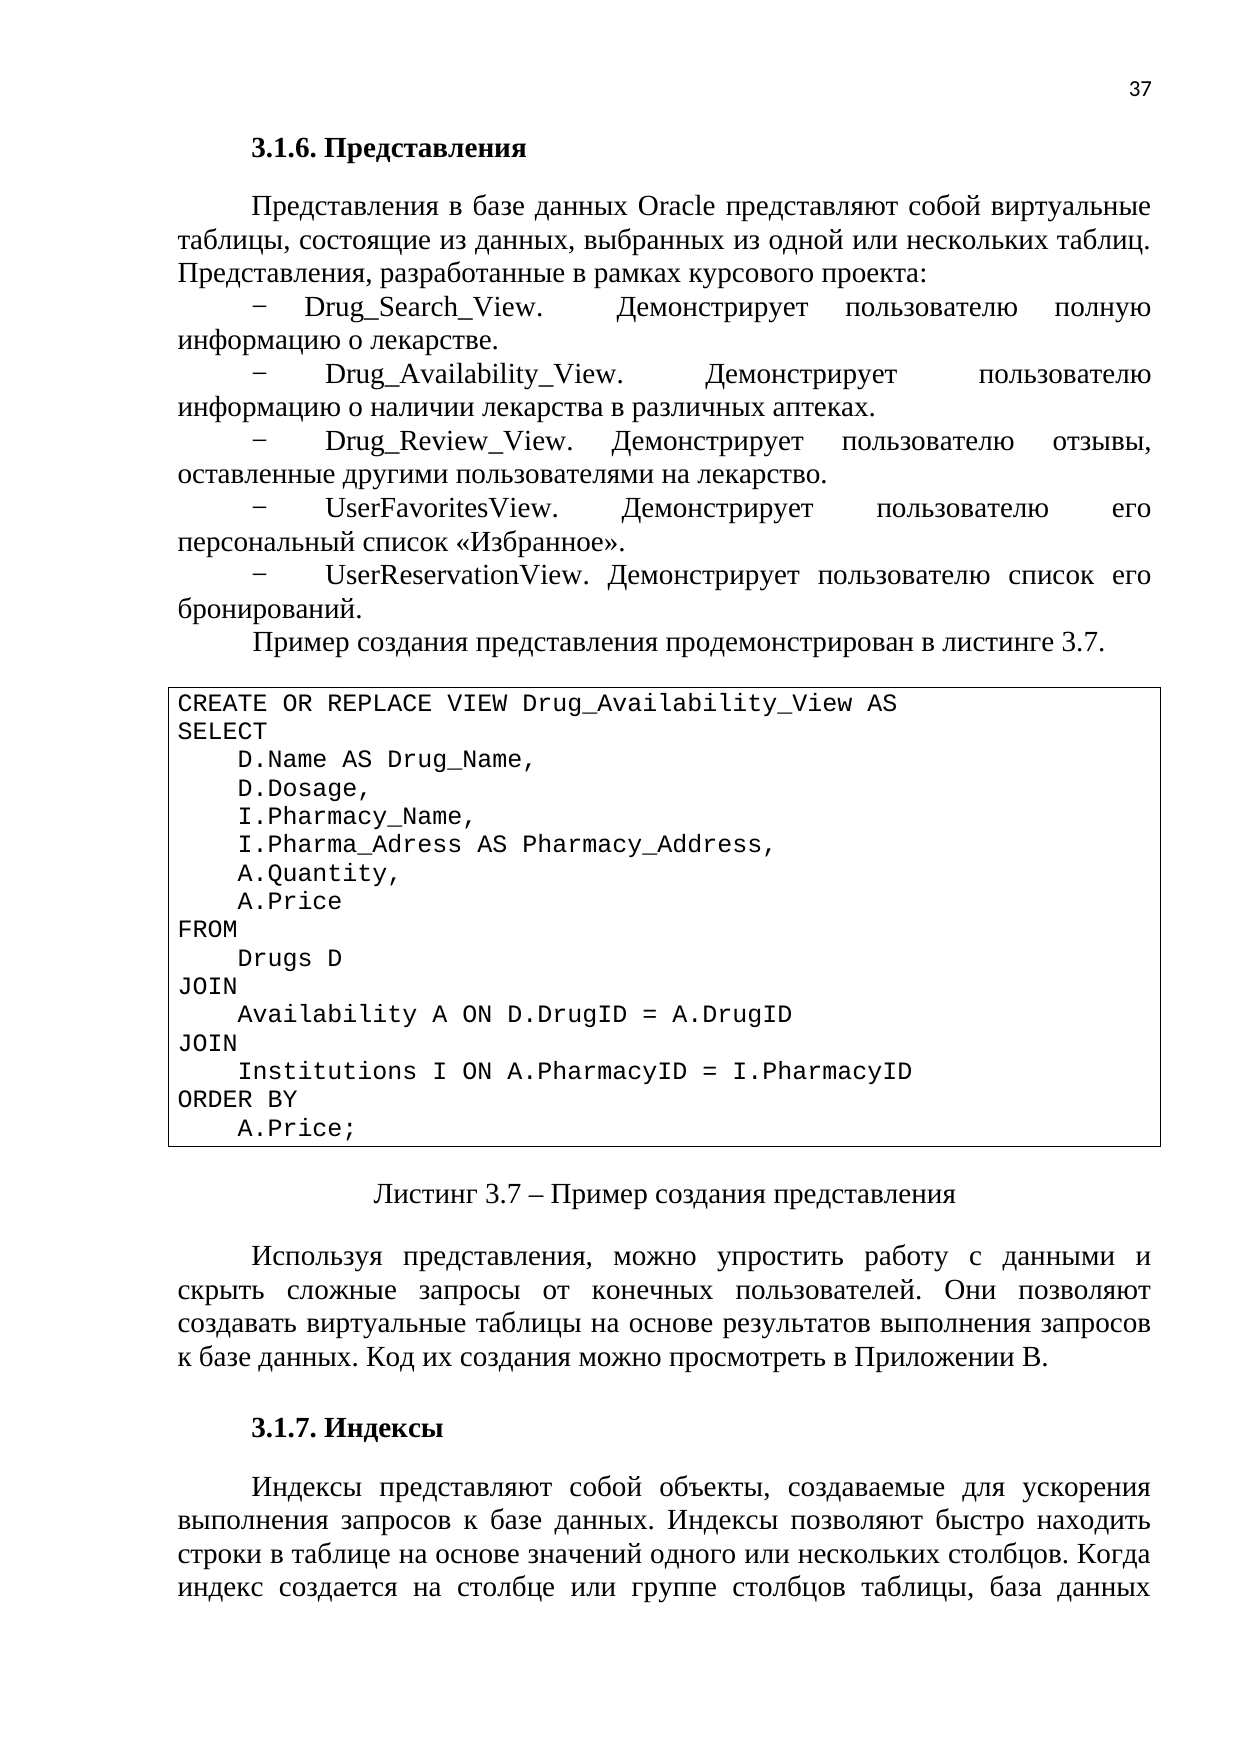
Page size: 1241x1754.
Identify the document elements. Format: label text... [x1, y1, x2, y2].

text Availability A ON D.DrugID = A.DrugID [177, 1002, 1152, 1030]
text Drugs D [177, 945, 1152, 973]
text I.Pharmacy_Name, [177, 803, 1152, 832]
text Листинг 3.7 – Пример создания представления [177, 1176, 1152, 1209]
text Используя представления, можно упростить работу с данными и скрыть сложные запросы от конечных пользователей. Они позволяют создавать виртуальные таблицы на основе результатов выполнения запросов к базе данных. Код их создания можно просмотреть в Приложении В. [177, 1238, 1152, 1373]
text ORDER BY [177, 1087, 1152, 1112]
text FROM [177, 917, 1152, 945]
text − Drug_Availability_View. Демонстрирует пользователю информацию о наличии лекарства в различных аптеках. [177, 356, 1152, 423]
text A.Price [177, 888, 1152, 917]
text Представления в базе данных Oracle представляют собой виртуальные таблицы, состоящие из данных, выбранных из одной или нескольких таблиц. Представления, разработанные в рамках курсового проекта: [177, 188, 1152, 289]
text − UserReservationView. Демонстрирует пользователю список его бронирований. [177, 557, 1152, 624]
text − UserFavoritesView. Демонстрирует пользователю его персональный список «Избранное». [177, 490, 1152, 557]
text D.Dosage, [177, 775, 1152, 803]
text Пример создания представления продемонстрирован в листинге 3.7. [252, 624, 1152, 658]
text SELECT [177, 718, 1152, 747]
text JOIN [177, 973, 1152, 1002]
text CREATE OR REPLACE VIEW Drug_Availability_View AS [169, 688, 1160, 718]
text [177, 1469, 1152, 1603]
text JOIN [177, 1030, 1152, 1058]
text A.Quantity, [177, 860, 1152, 888]
subtitle 3.1.6. Представления [177, 130, 1152, 163]
subtitle 3.1.7. Индексы [177, 1410, 1152, 1444]
text A.Price; [169, 1112, 1160, 1146]
text − Drug_Review_View. Демонстрирует пользователю отзывы, оставленные другими пользователями на лекарство. [177, 423, 1152, 490]
text Institutions I ON A.PharmacyID = I.PharmacyID [177, 1058, 1152, 1087]
text D.Name AS Drug_Name, [177, 747, 1152, 775]
text − Drug_Search_View. Демонстрирует пользователю полную информацию о лекарстве. [177, 289, 1152, 356]
text I.Pharma_Adress AS Pharmacy_Address, [177, 832, 1152, 860]
